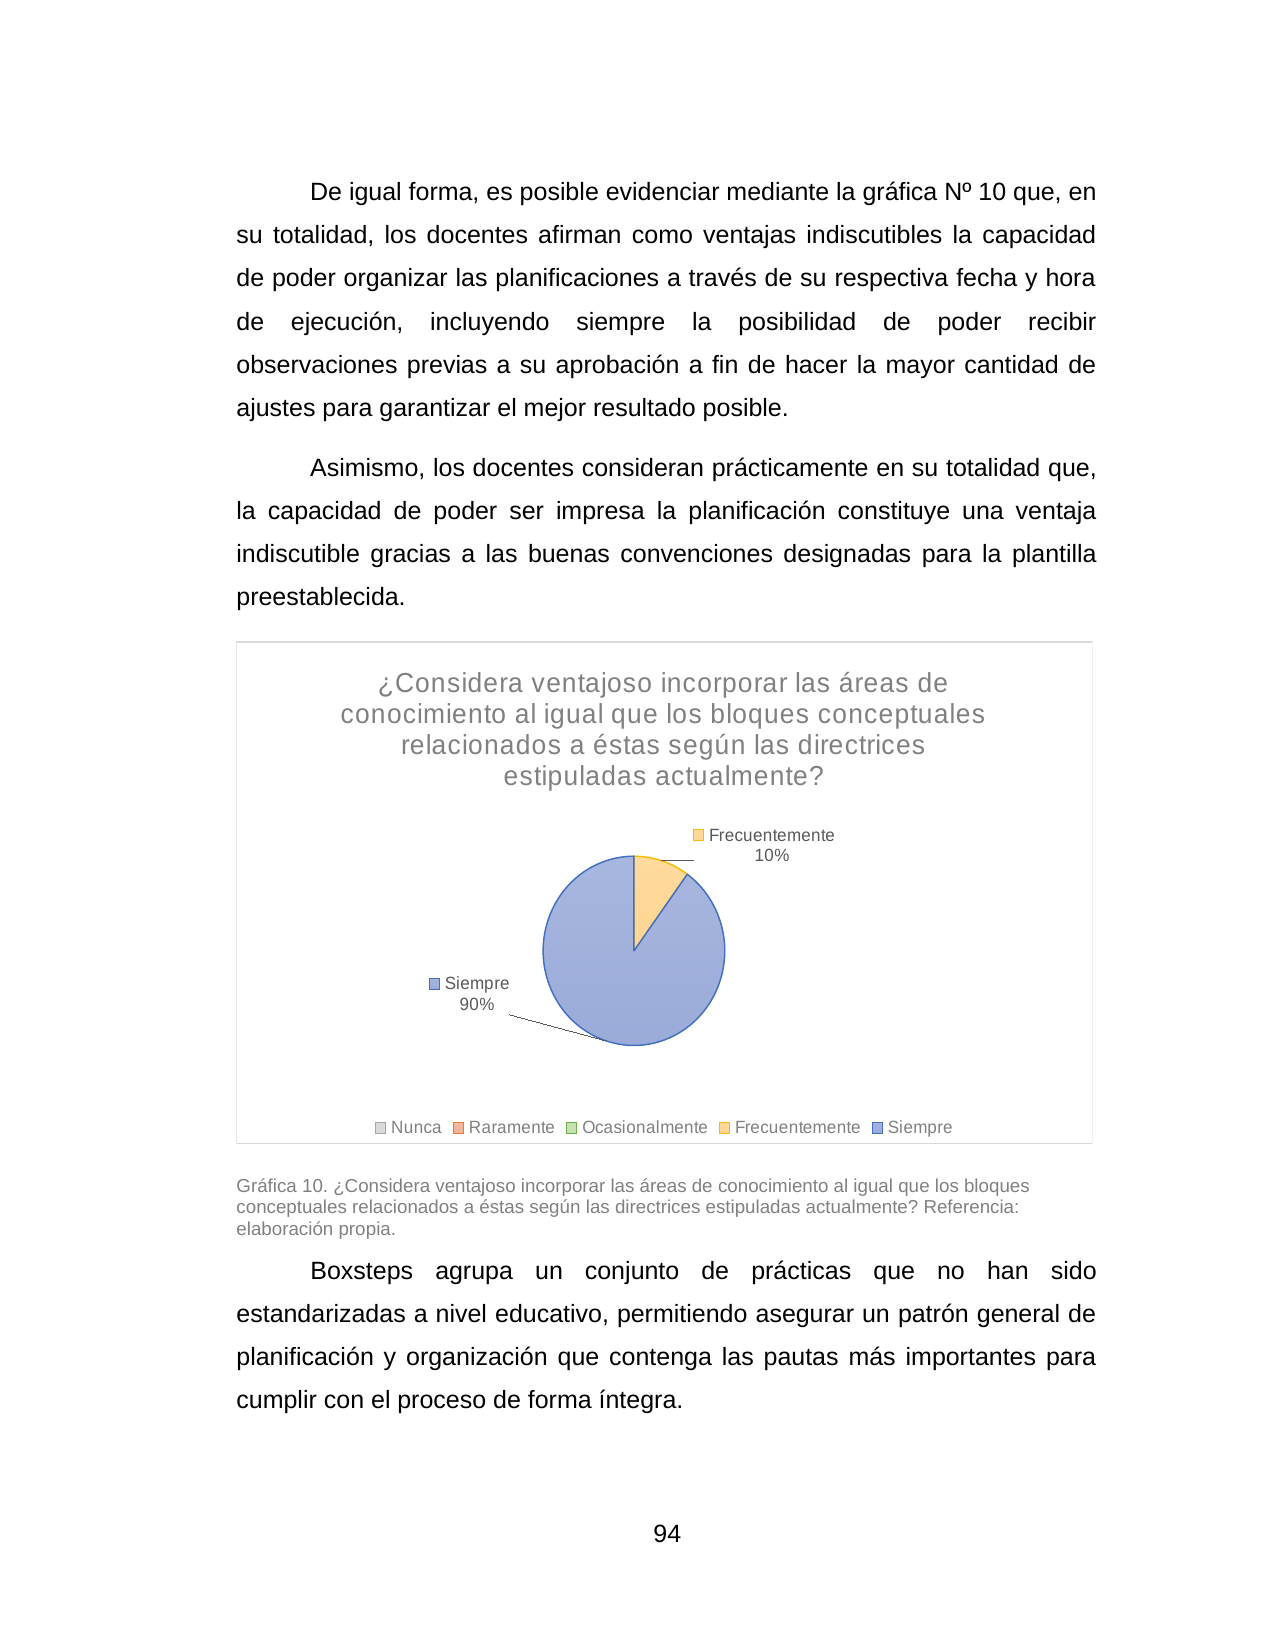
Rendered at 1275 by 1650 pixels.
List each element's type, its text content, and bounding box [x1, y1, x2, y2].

text De igual forma, es posible evidenciar mediante la gráfica Nº 10 que, en su totalidad, los docentes afirman como ventajas indiscutibles la capacidad de poder organizar las planificaciones a través de su respectiva fecha y hora de ejecución, incluyendo siempre la posibilidad de poder recibir observaciones previas a su aprobación a fin de hacer la mayor cantidad de ajustes para garantizar el mejor resultado posible. [236, 177, 1098, 422]
text Gráfica 10. ¿Considera ventajoso incorporar las áreas de conocimiento al igual que los bloques conceptuales relacionados a éstas según las directrices estipuladas actualmente? Referencia: elaboración propia. [236, 1175, 1098, 1239]
text Boxsteps agrupa un conjunto de prácticas que no han sido estandarizadas a nivel educativo, permitiendo asegurar un patrón general de planificación y organización que contenga las pautas más importantes para cumplir con el proceso de forma íntegra. [236, 1256, 1098, 1414]
text Asimismo, los docentes consideran prácticamente en su totalidad que, la capacidad de poder ser impresa la planificación constituye una ventaja indiscutible gracias a las buenas convenciones designadas para la plantilla preestablecida. [236, 453, 1098, 611]
